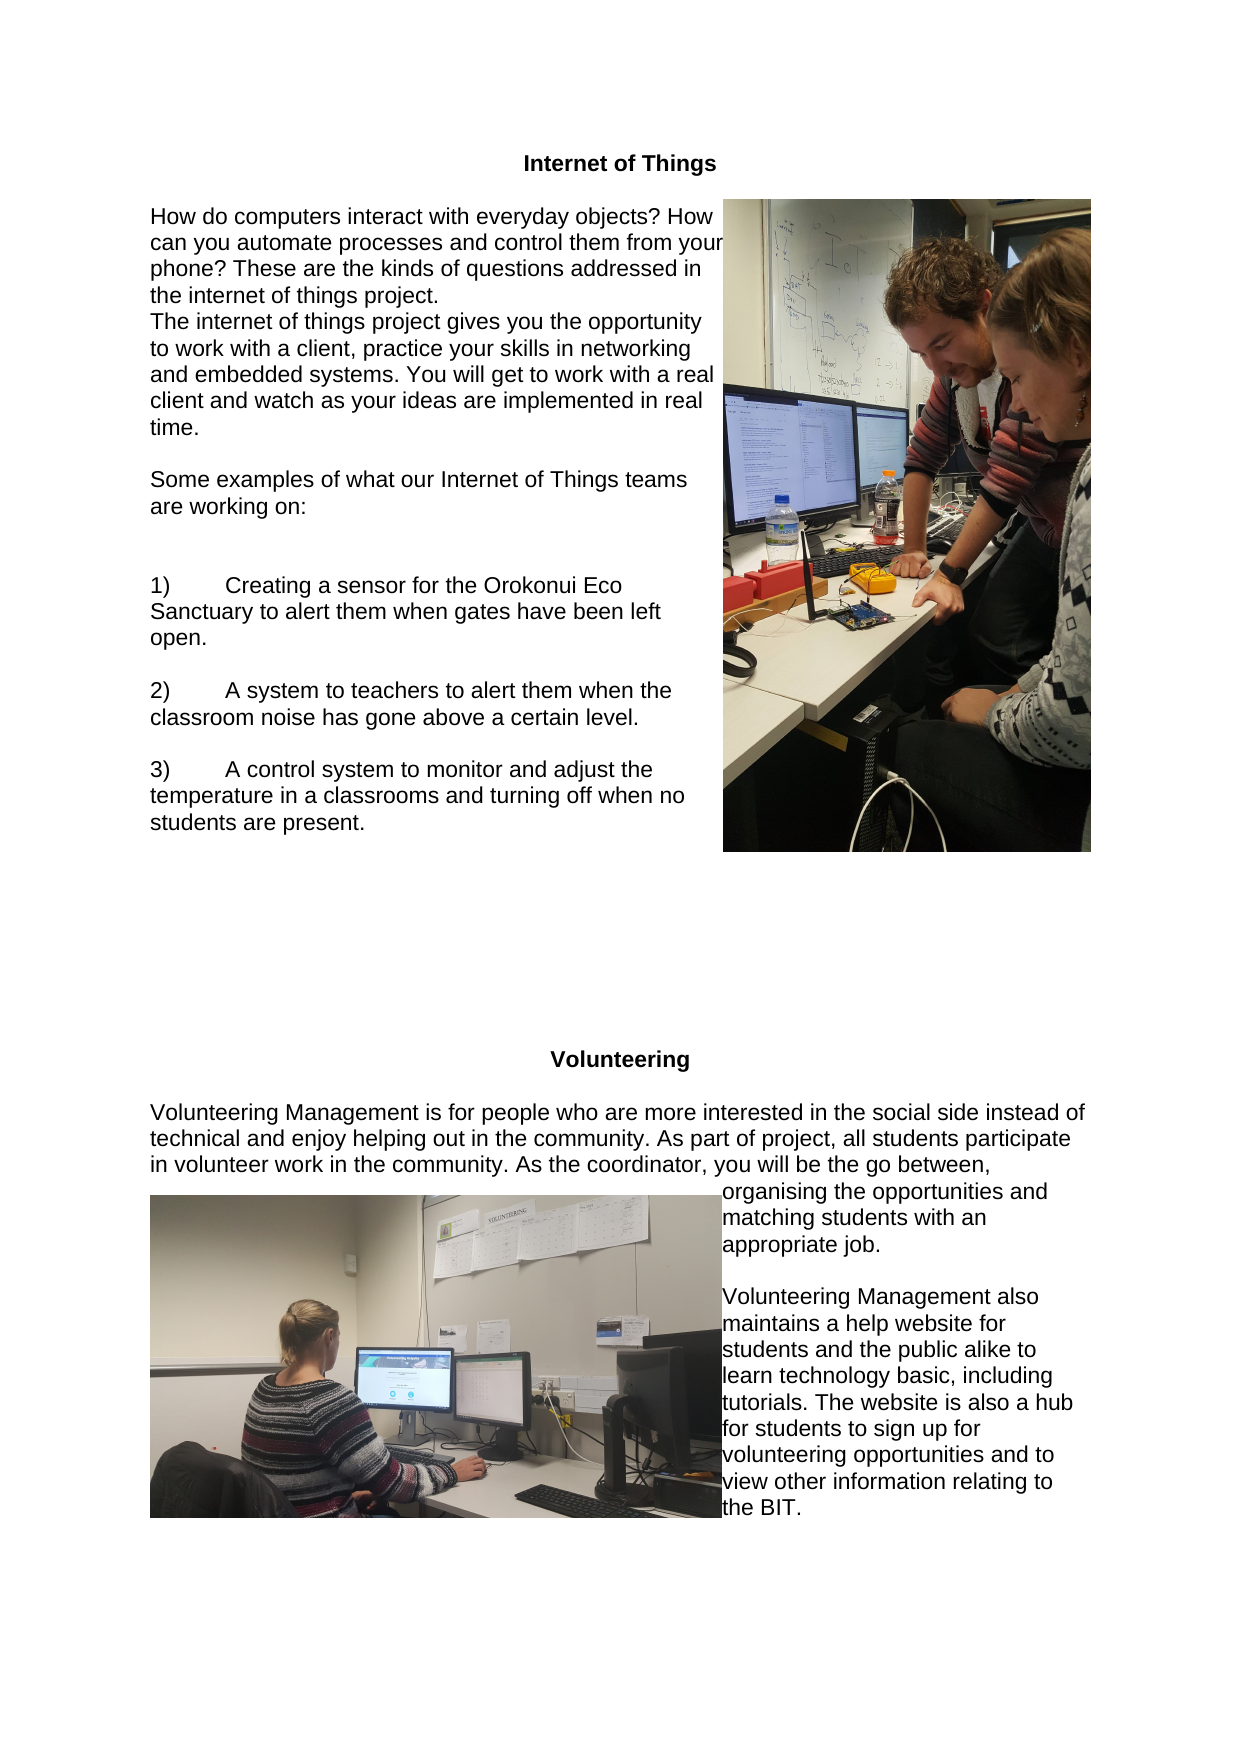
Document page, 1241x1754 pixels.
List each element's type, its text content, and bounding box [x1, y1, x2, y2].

text Volunteering [150, 1046, 1090, 1072]
text Some examples of what our Internet of Things teams are working on: [150, 466, 723, 519]
text The internet of things project gives you the opportunity to work with a client, practice your skills in networking and embedded systems. You will get to work with a real client and watch as your ideas are implemented in real time. [150, 308, 723, 440]
picture [723, 199, 1091, 852]
text Internet of Things [150, 150, 1090, 176]
text How do computers interact with everyday objects? How can you automate processes and control them from your phone? These are the kinds of questions addressed in the internet of things project. [150, 203, 723, 308]
text 3) A control system to monitor and adjust the temperature in a classrooms and turning off when no students are present. [150, 756, 723, 835]
text Volunteering Management is for people who are more interested in the social side instead of technical and enjoy helping out in the community. As part of project, all students participate in volunteer work in the community. As the coordinator, you will be the go between, organising the opportunities and matching students with an appropriate job. [150, 1099, 1090, 1257]
picture [150, 1195, 722, 1518]
text 1) Creating a sensor for the Orokonui Eco Sanctuary to alert them when gates have been left open. [150, 572, 723, 651]
text Volunteering Management also maintains a help website for students and the public alike to learn technology basic, including tutorials. The website is also a hub for students to sign up for volunteering opportunities and to view other information relating to the BIT. [150, 1283, 1090, 1520]
text 2) A system to teachers to alert them when the classroom noise has gone above a certain level. [150, 677, 723, 730]
